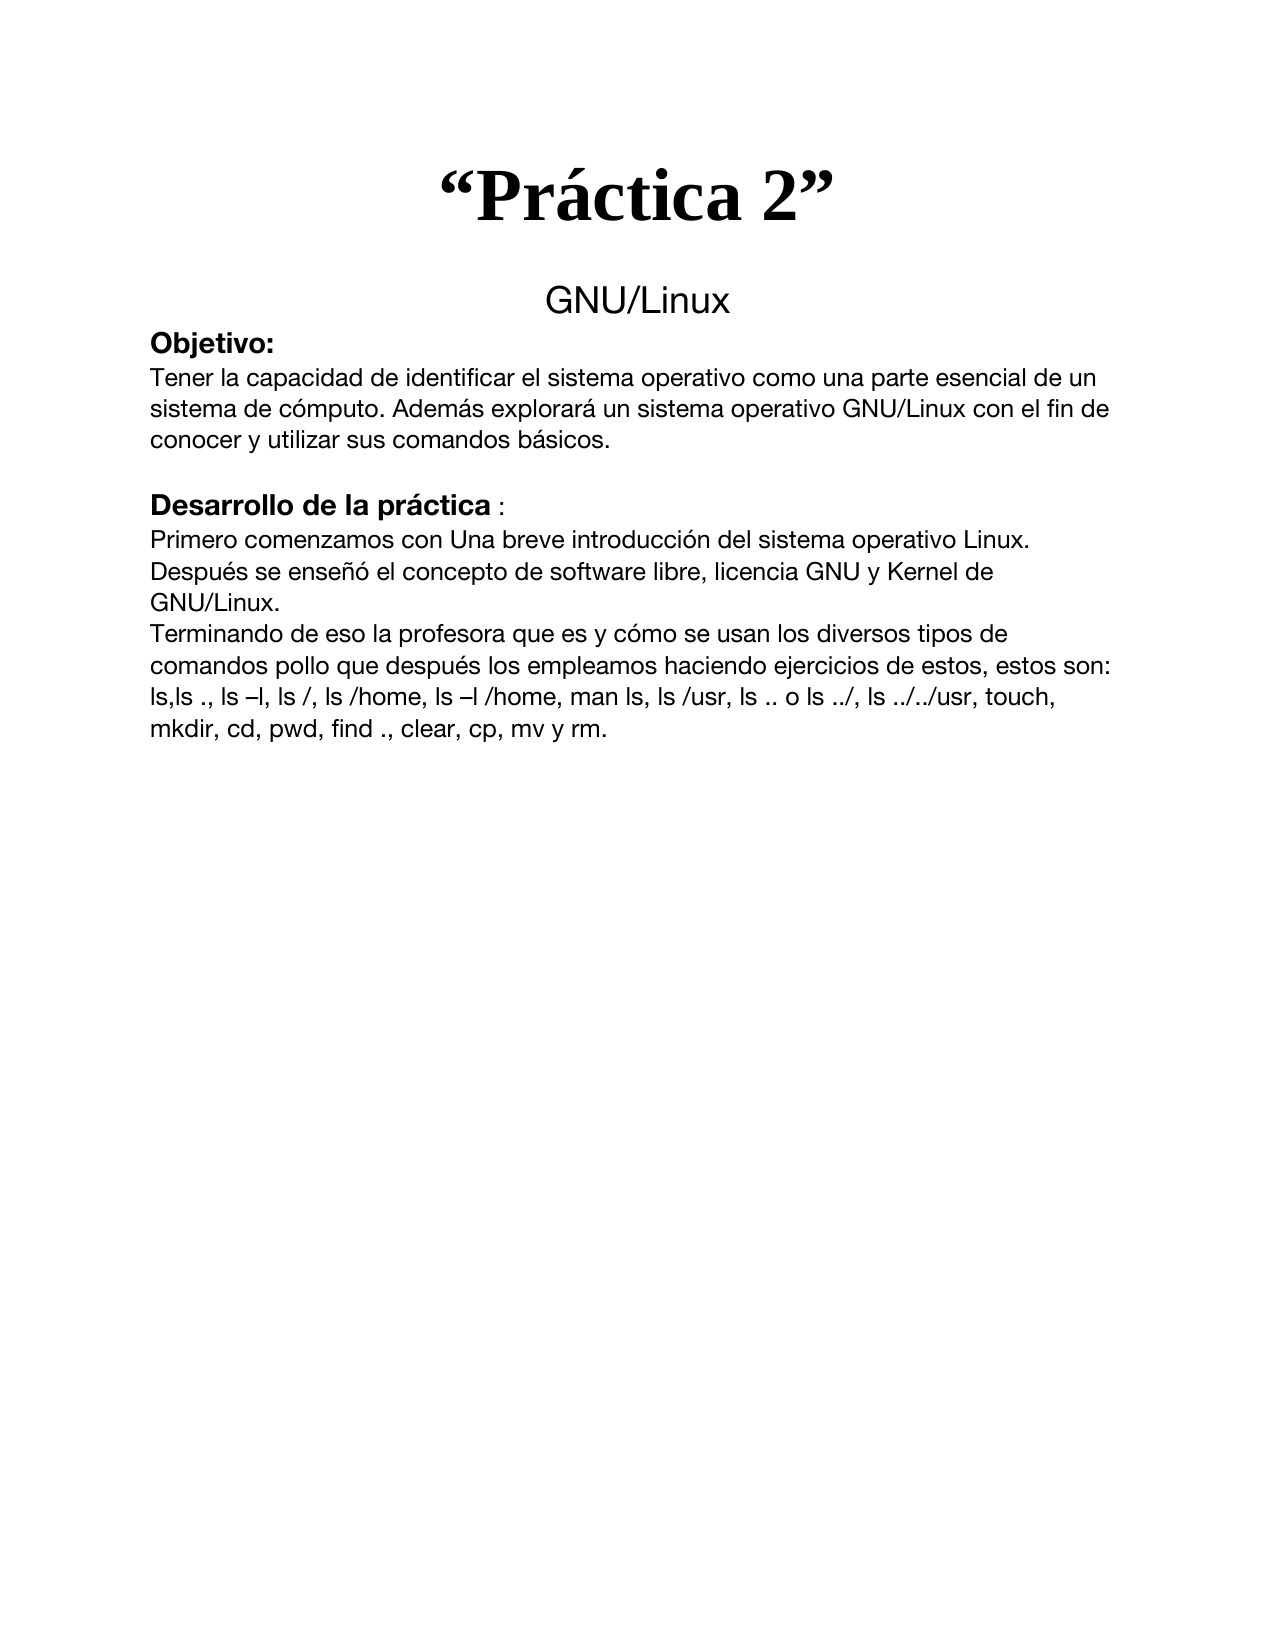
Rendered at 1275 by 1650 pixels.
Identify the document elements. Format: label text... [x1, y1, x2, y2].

text Después se enseñó el concepto de software libre, licencia GNU y Kernel de GNU/Linux. [150, 556, 1125, 618]
title “Práctica 2” [150, 150, 1125, 236]
text ls,ls ., ls –l, ls /, ls /home, ls –l /home, man ls, ls /usr, ls .. o ls ../, ls ../../usr, touch, mkdir, cd, pwd, find ., clear, cp, mv y rm. [150, 681, 1125, 744]
text Desarrollo de la práctica : [150, 487, 1125, 524]
text Tener la capacidad de identificar el sistema operativo como una parte esencial de un sistema de cómputo. Además explorará un sistema operativo GNU/Linux con el fin de conocer y utilizar sus comandos básicos. [150, 362, 1125, 456]
text GNU/Linux [150, 277, 1125, 325]
text Objetivo: [150, 325, 1125, 362]
text Primero comenzamos con Una breve introducción del sistema operativo Linux. [150, 524, 1125, 556]
text Terminando de eso la profesora que es y cómo se usan los diversos tipos de comandos pollo que después los empleamos haciendo ejercicios de estos, estos son: [150, 618, 1125, 681]
